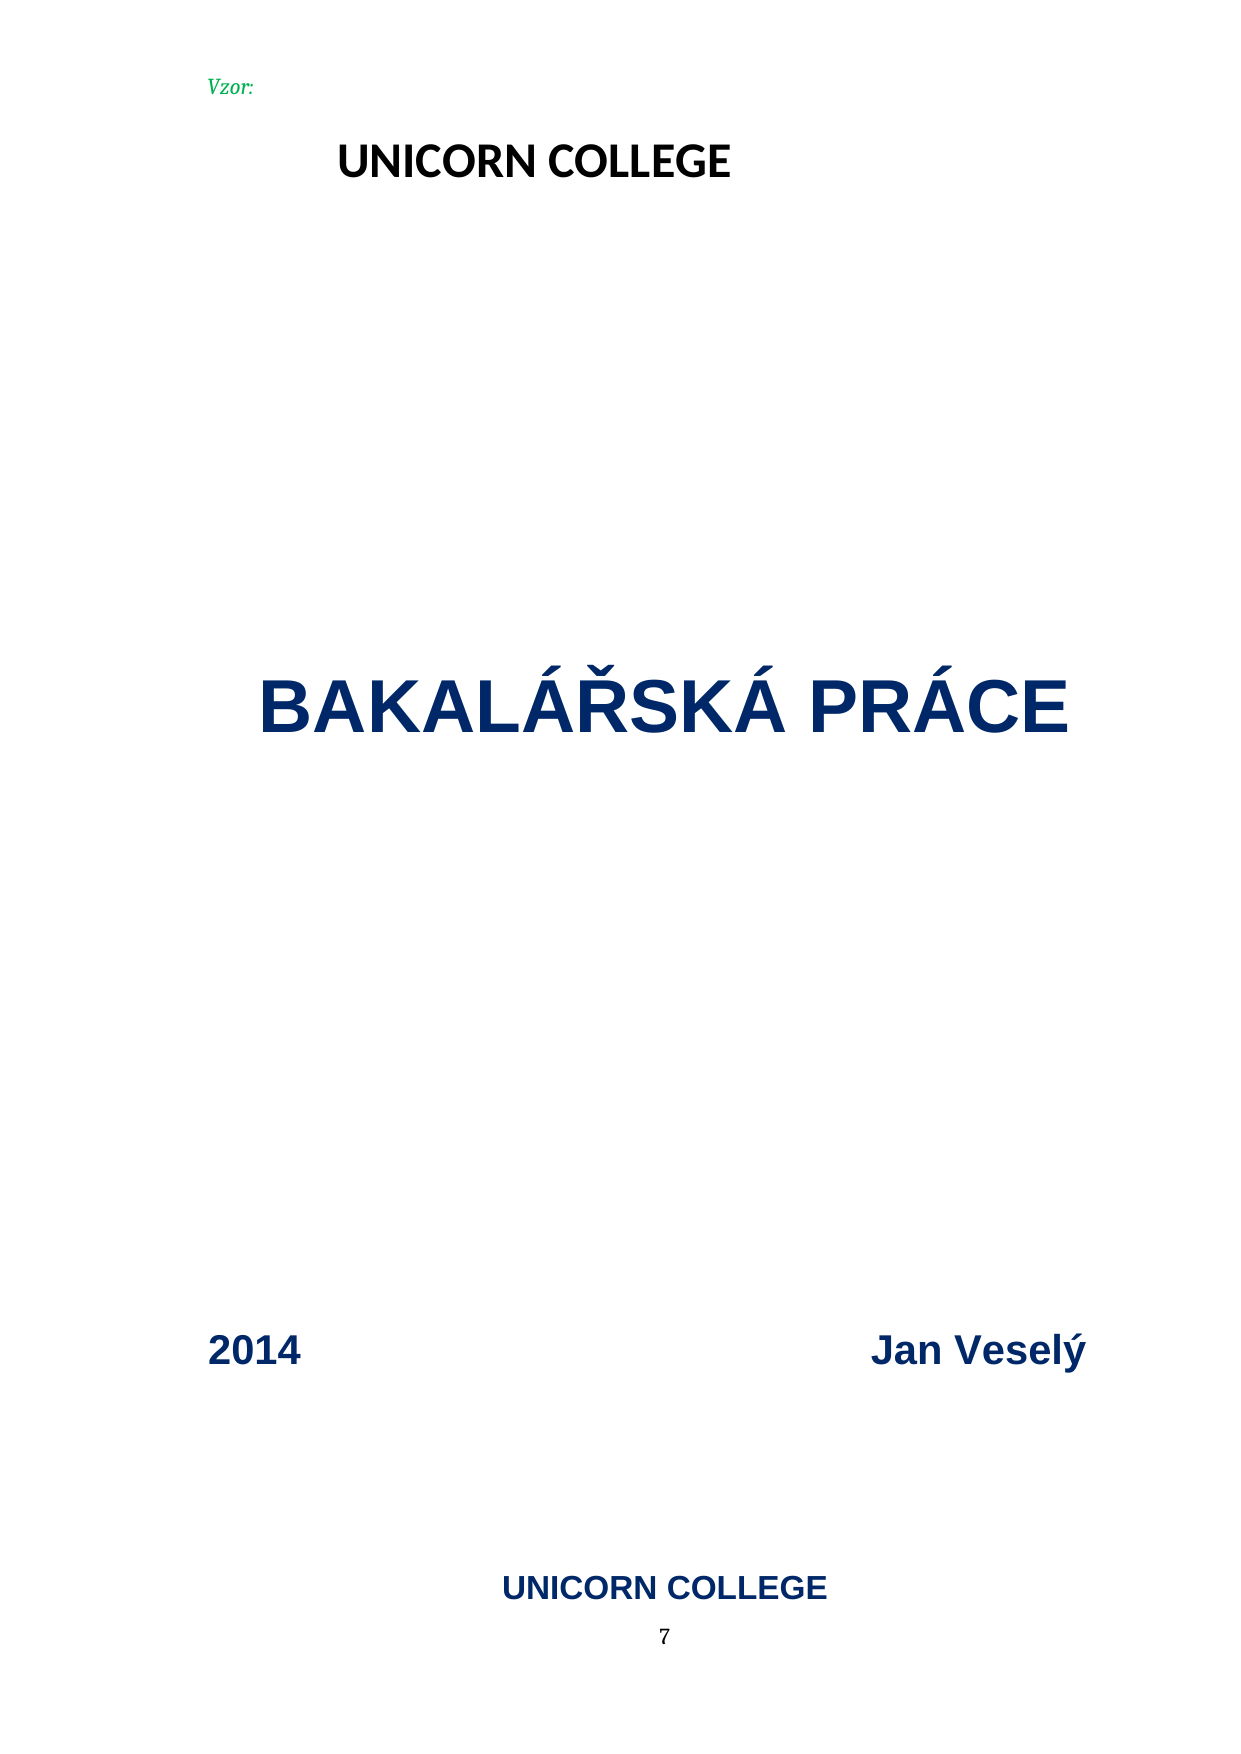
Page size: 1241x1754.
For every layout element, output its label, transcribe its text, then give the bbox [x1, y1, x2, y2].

text BAKALÁŘSKÁ PRÁCE [207, 662, 1123, 1243]
text UNICORN COLLEGE [207, 131, 862, 190]
text 2014 Jan Veselý [207, 1325, 1123, 1373]
text UNICORN COLLEGE [207, 1568, 1123, 1606]
